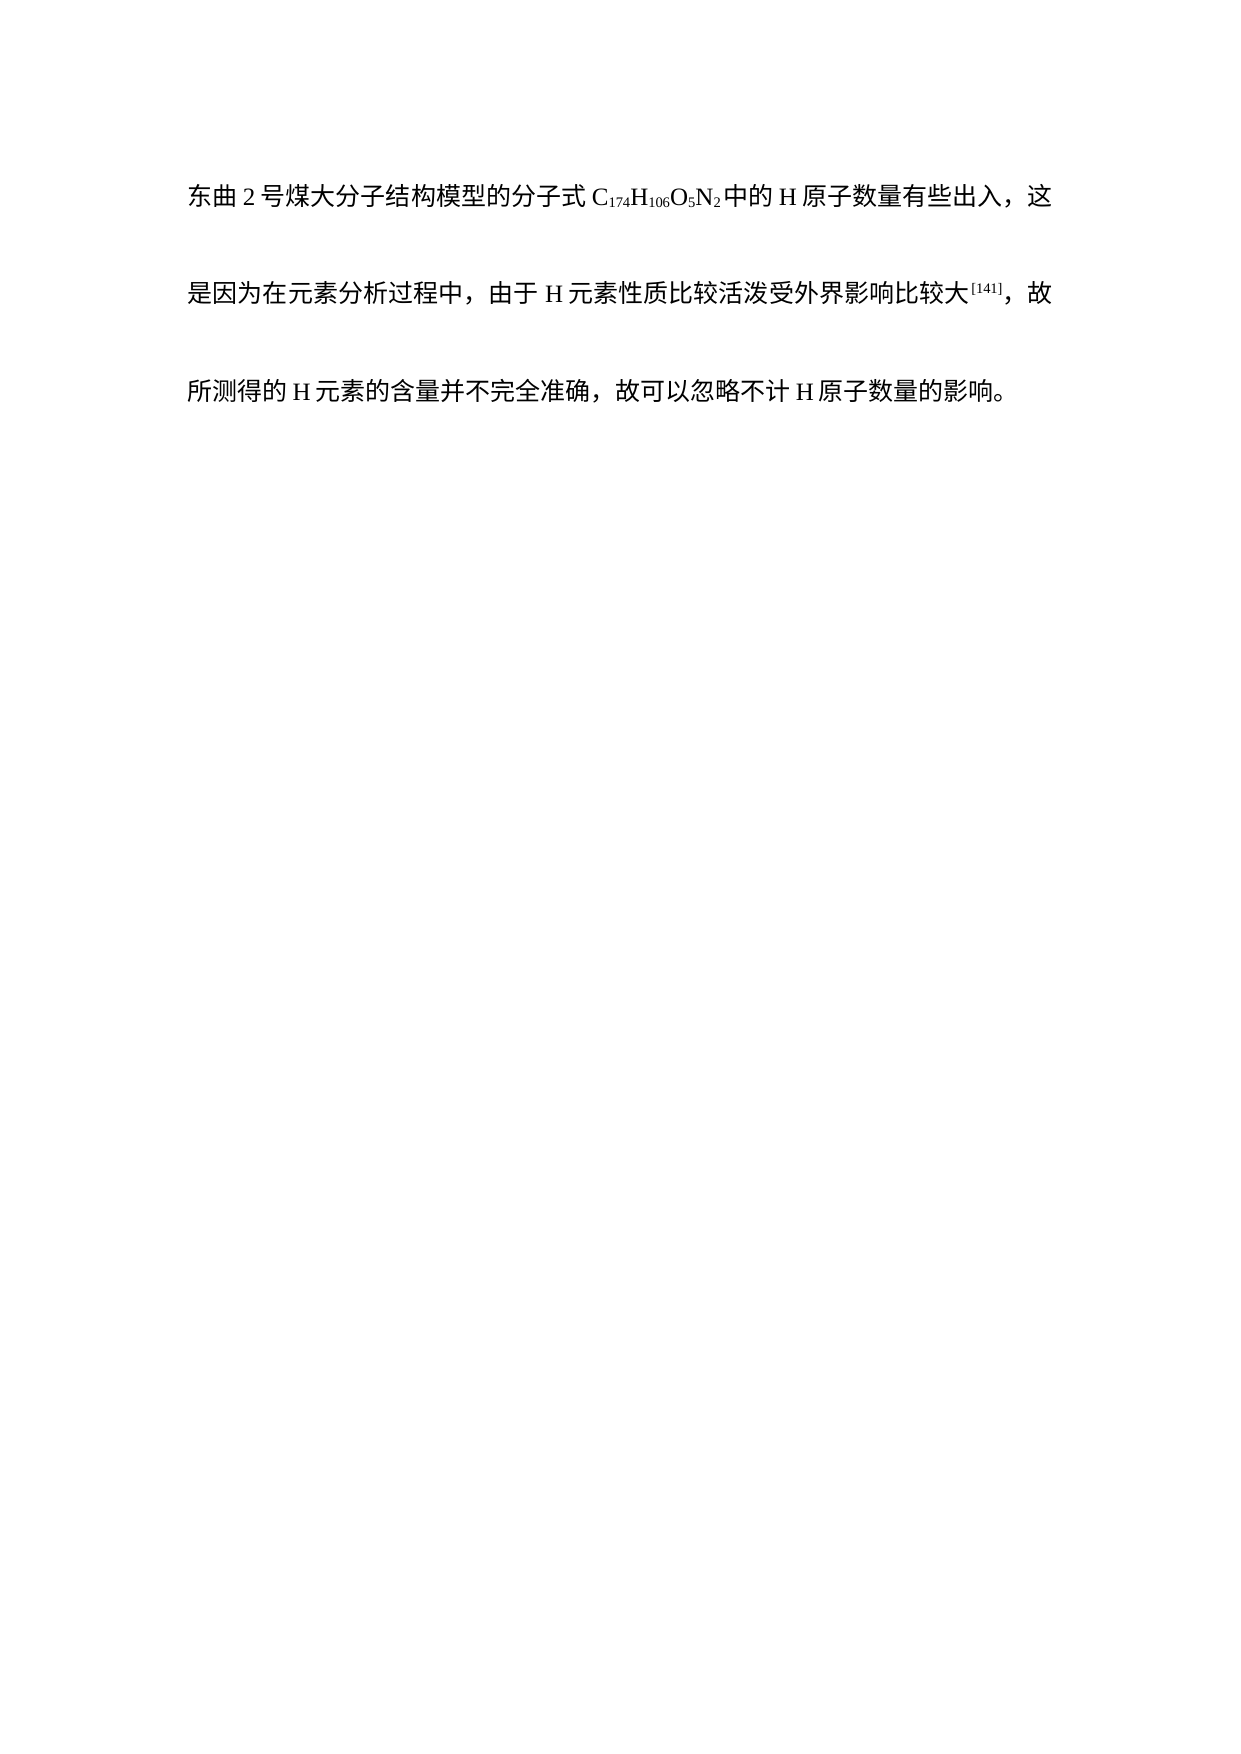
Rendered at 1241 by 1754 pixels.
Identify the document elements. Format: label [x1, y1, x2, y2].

text [187, 162, 1053, 422]
